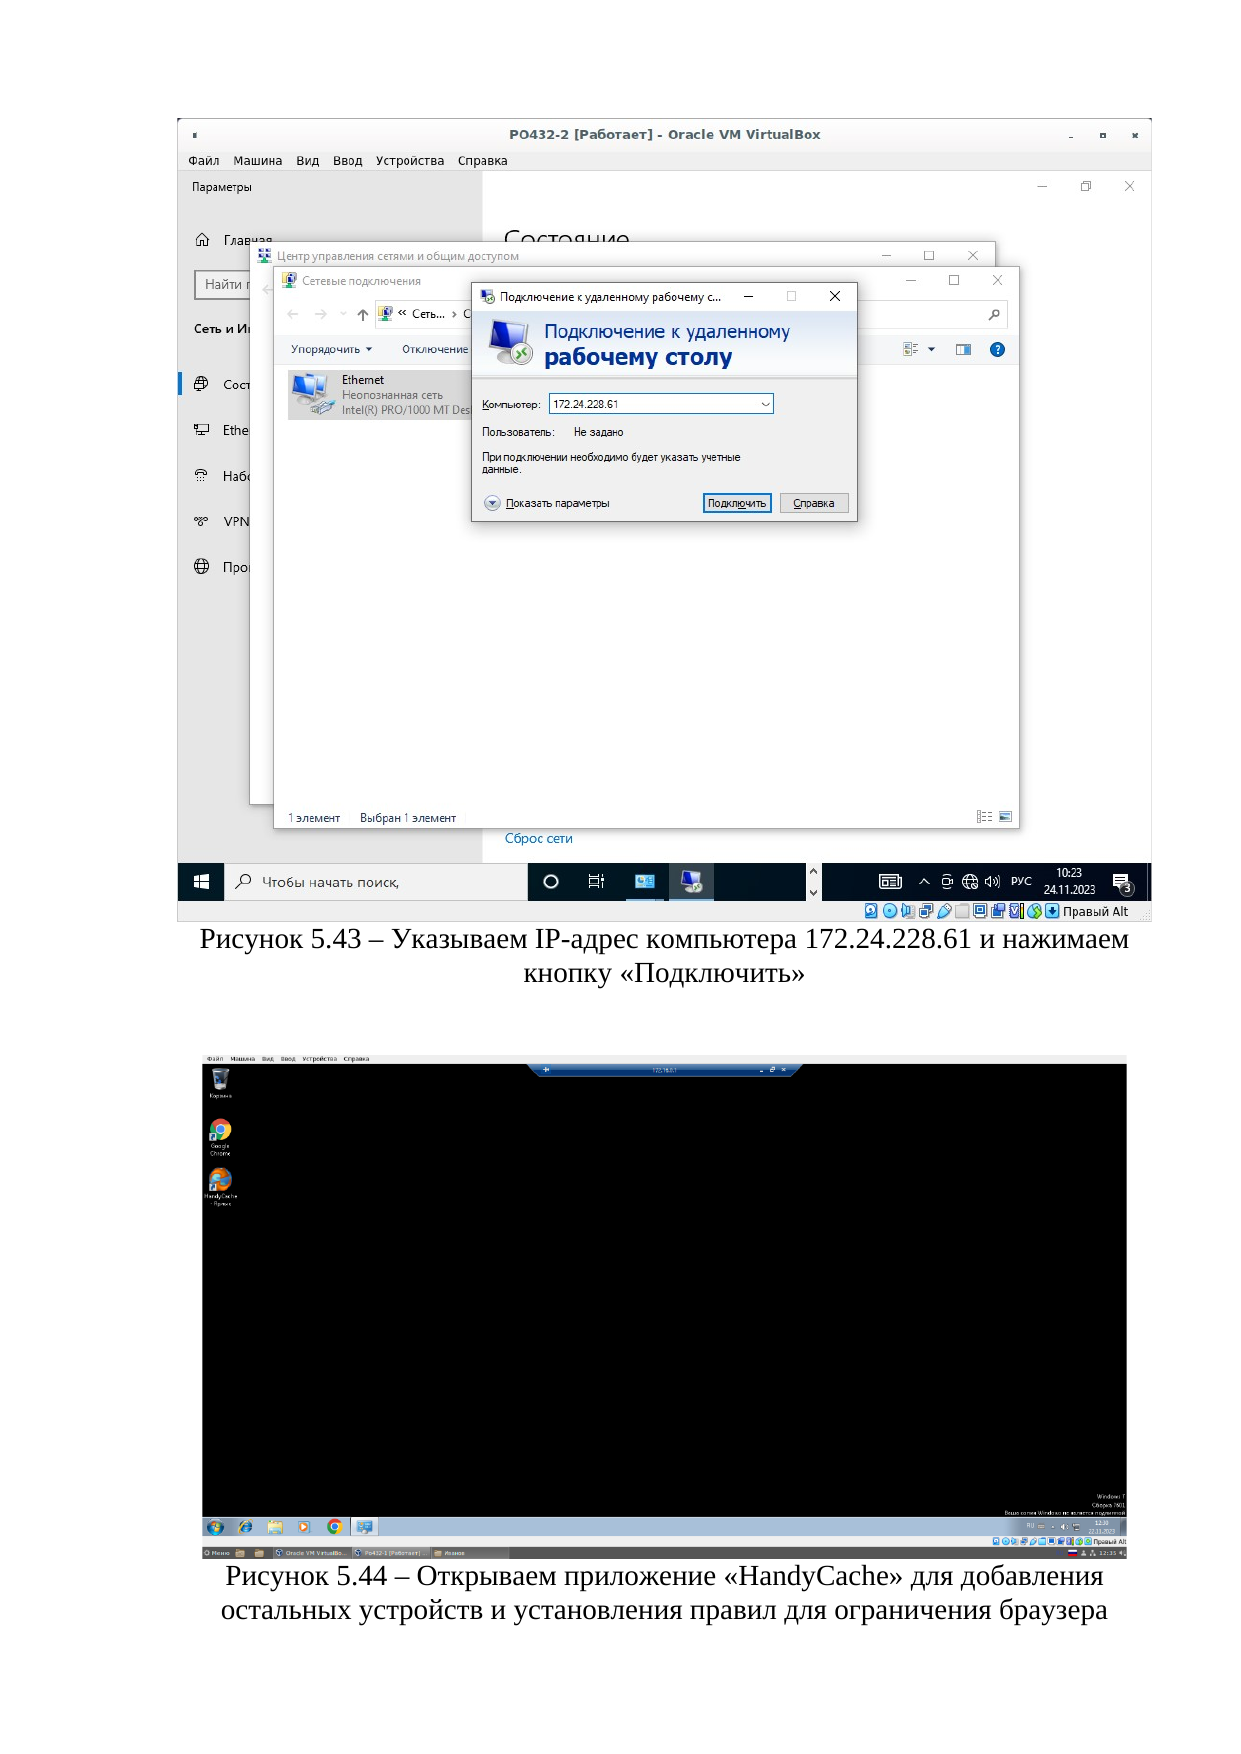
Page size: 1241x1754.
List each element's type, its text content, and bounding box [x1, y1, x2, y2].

picture [177, 118, 1152, 922]
picture [202, 1055, 1127, 1559]
